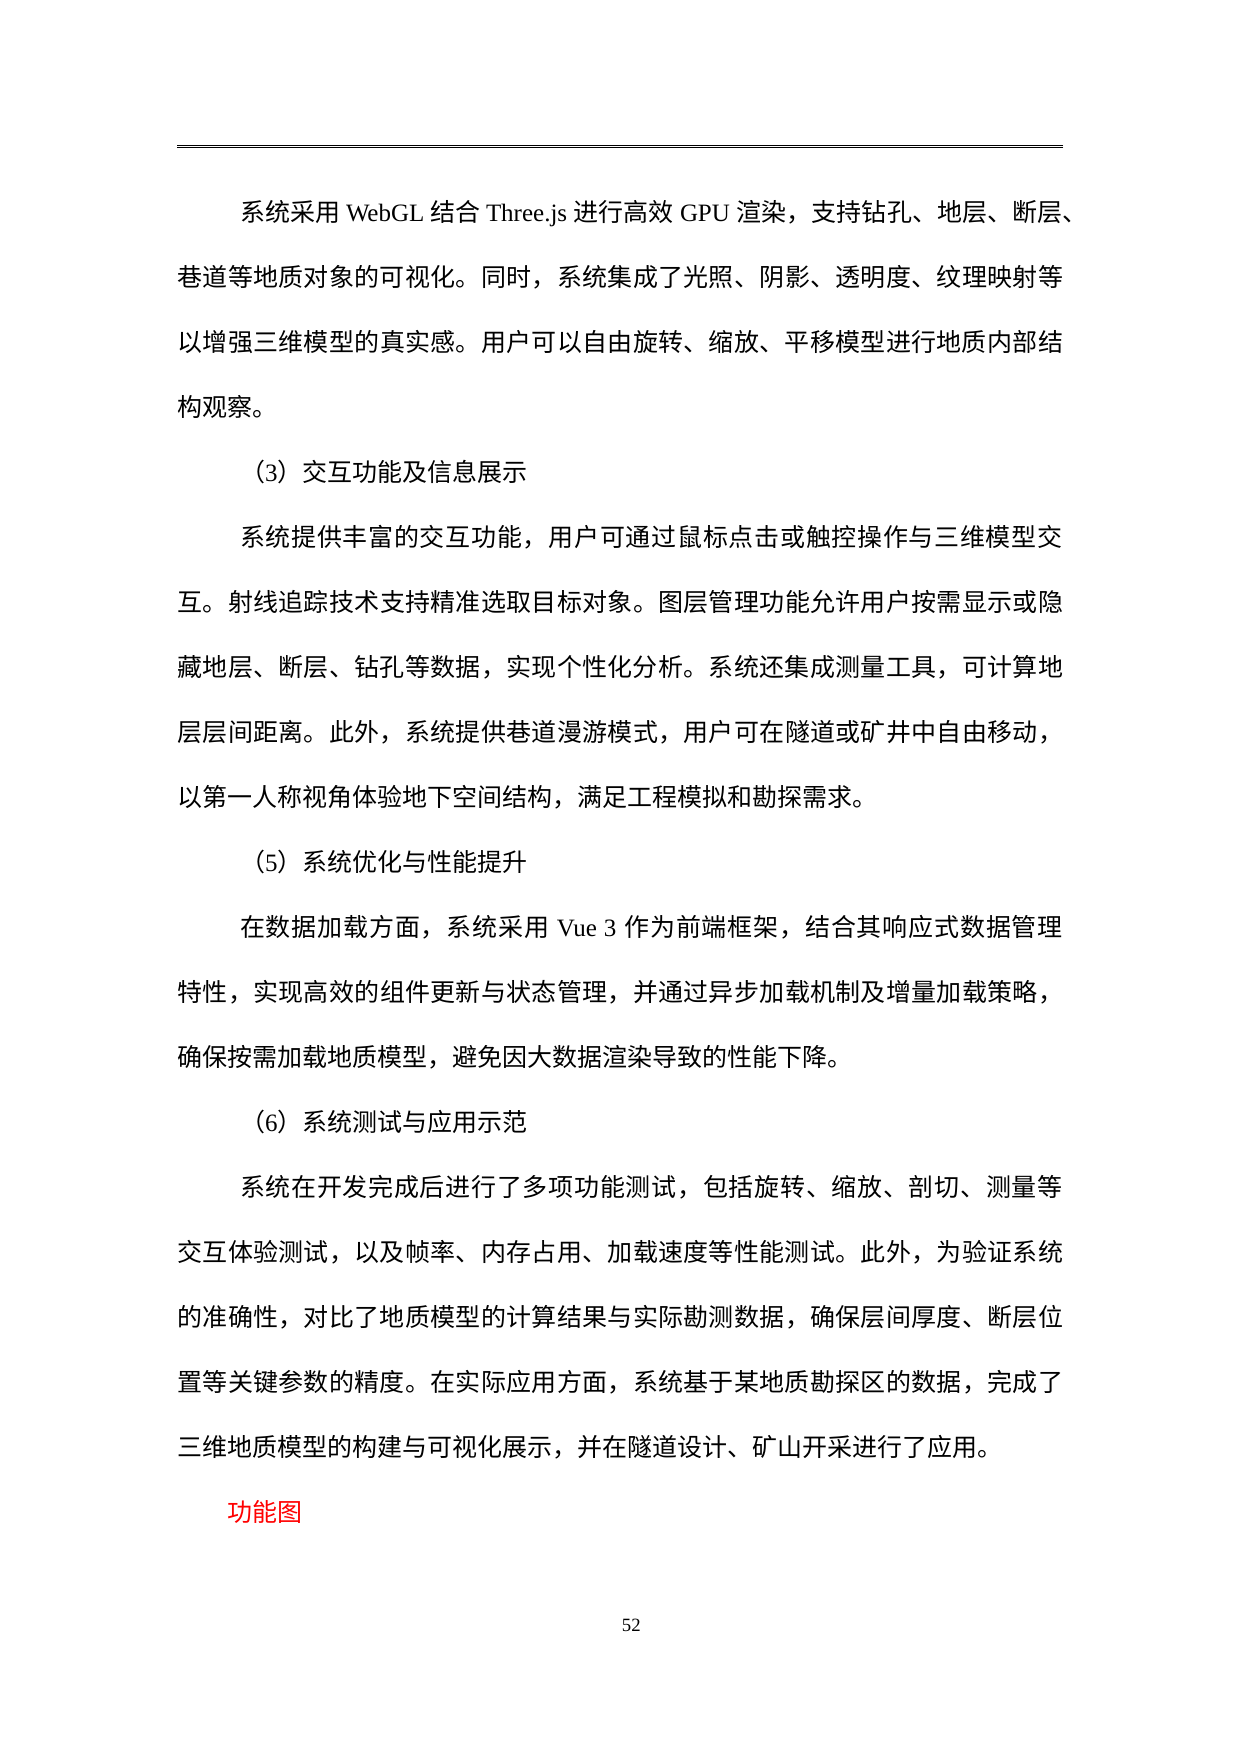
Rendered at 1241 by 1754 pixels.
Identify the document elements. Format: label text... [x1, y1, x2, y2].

text 系统提供丰富的交互功能，用户可通过鼠标点击或触控操作与三维模型交互。射线追踪技术支持精准选取目标对象。图层管理功能允许用户按需显示或隐藏地层、断层、钻孔等数据，实现个性化分析。系统还集成测量工具，可计算地层层间距离。此外，系统提供巷道漫游模式，用户可在隧道或矿井中自由移动，以第一人称视角体验地下空间结构，满足工程模拟和勘探需求。 [177, 503, 1063, 828]
text 功能图 [177, 1478, 1063, 1543]
text （3）交互功能及信息展示 [177, 438, 1063, 503]
text 在数据加载方面，系统采用 Vue 3 作为前端框架，结合其响应式数据管理 特性，实现高效的组件更新与状态管理，并通过异步加载机制及增量加载策略，确保按需加载地质模型，避免因大数据渲染导致的性能下降。 [177, 893, 1063, 1088]
text 系统在开发完成后进行了多项功能测试，包括旋转、缩放、剖切、测量等交互体验测试，以及帧率、内存占用、加载速度等性能测试。此外，为验证系统的准确性，对比了地质模型的计算结果与实际勘测数据，确保层间厚度、断层位置等关键参数的精度。在实际应用方面，系统基于某地质勘探区的数据，完成了三维地质模型的构建与可视化展示，并在隧道设计、矿山开采进行了应用。 [177, 1153, 1063, 1478]
text 系统采用 WebGL 结合 Three.js 进行高效 GPU 渲染，支持钻孔、地层、断层、巷道等地质对象的可视化。同时，系统集成了光照、阴影、透明度、纹理映射等，以增强三维模型的真实感。用户可以自由旋转、缩放、平移模型进行地质内部结构观察。 [177, 178, 1063, 438]
text （6）系统测试与应用示范 [177, 1088, 1063, 1153]
text （5）系统优化与性能提升 [177, 828, 1063, 893]
